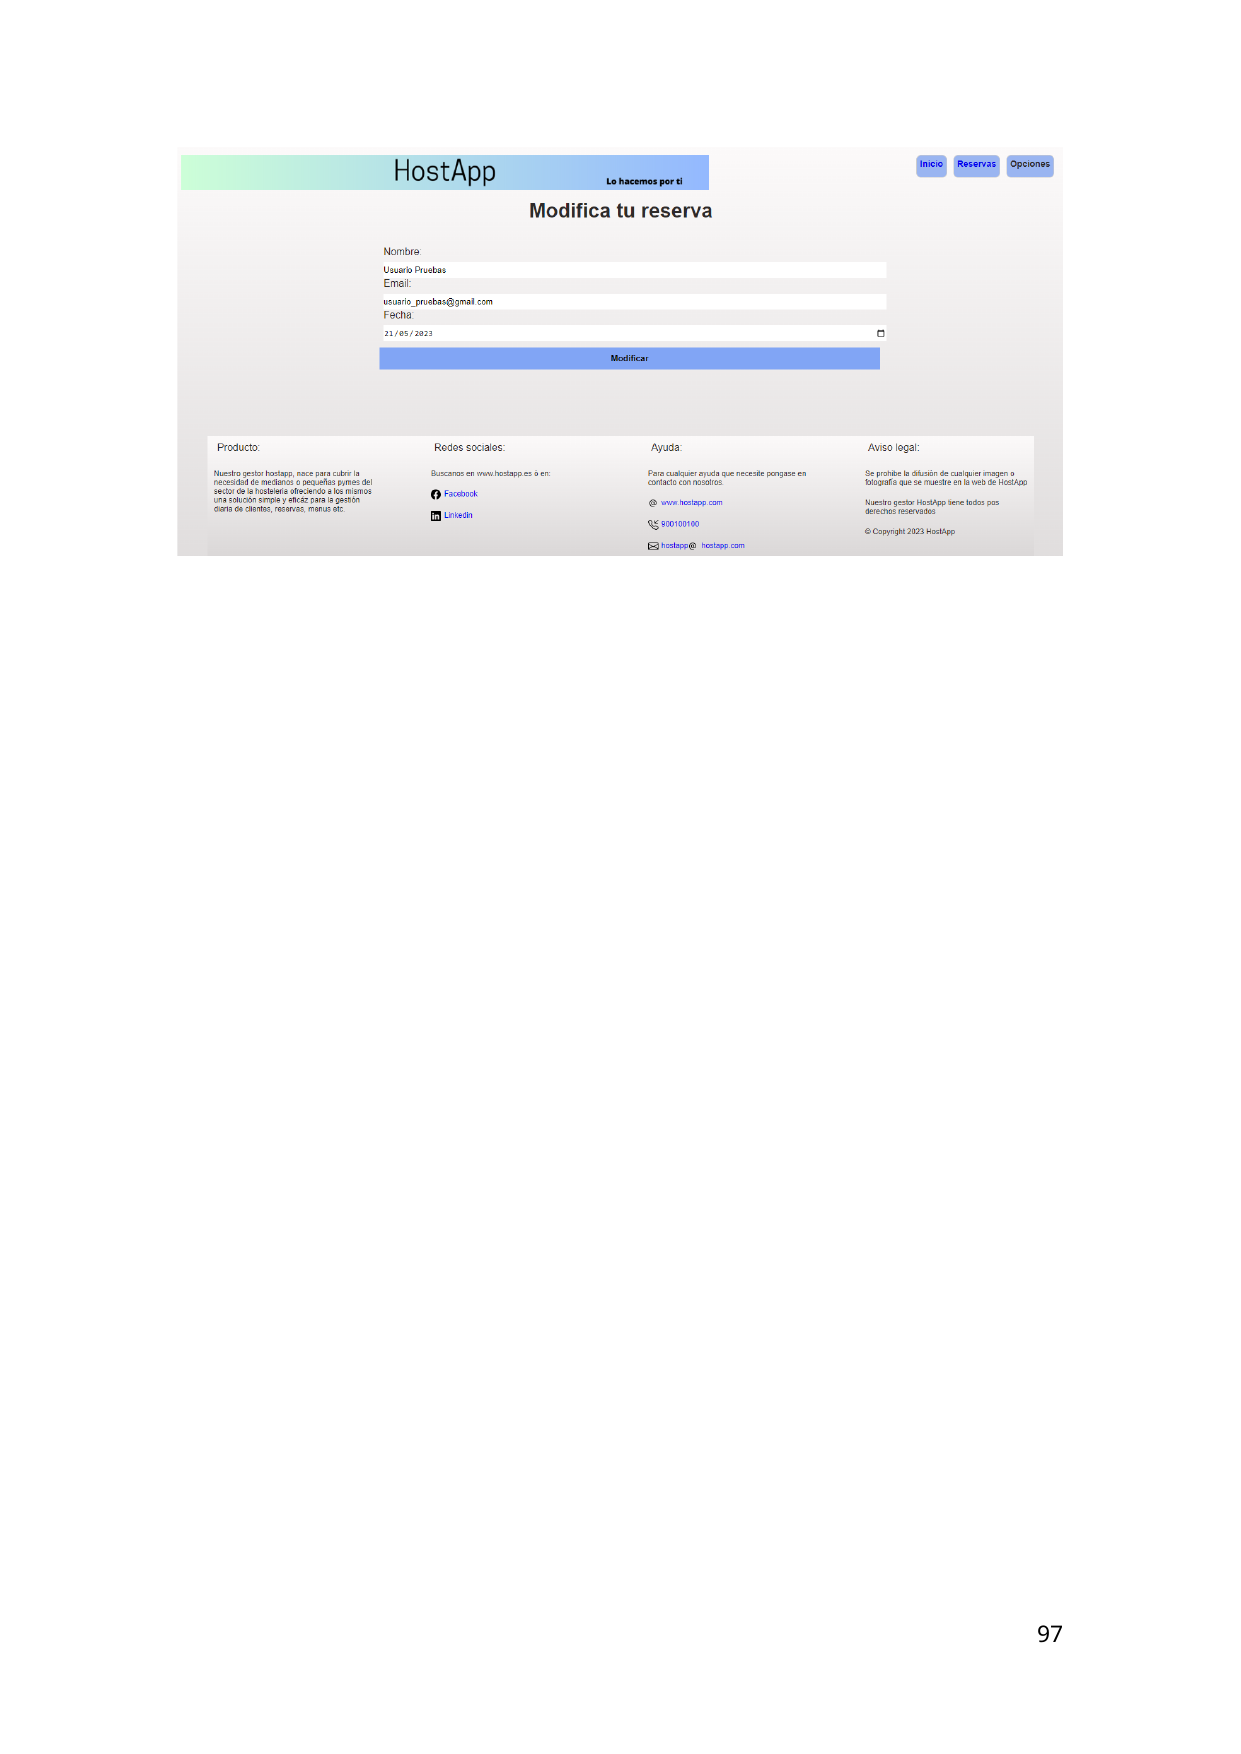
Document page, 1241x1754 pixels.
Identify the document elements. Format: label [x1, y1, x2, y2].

picture [177, 147, 1063, 556]
